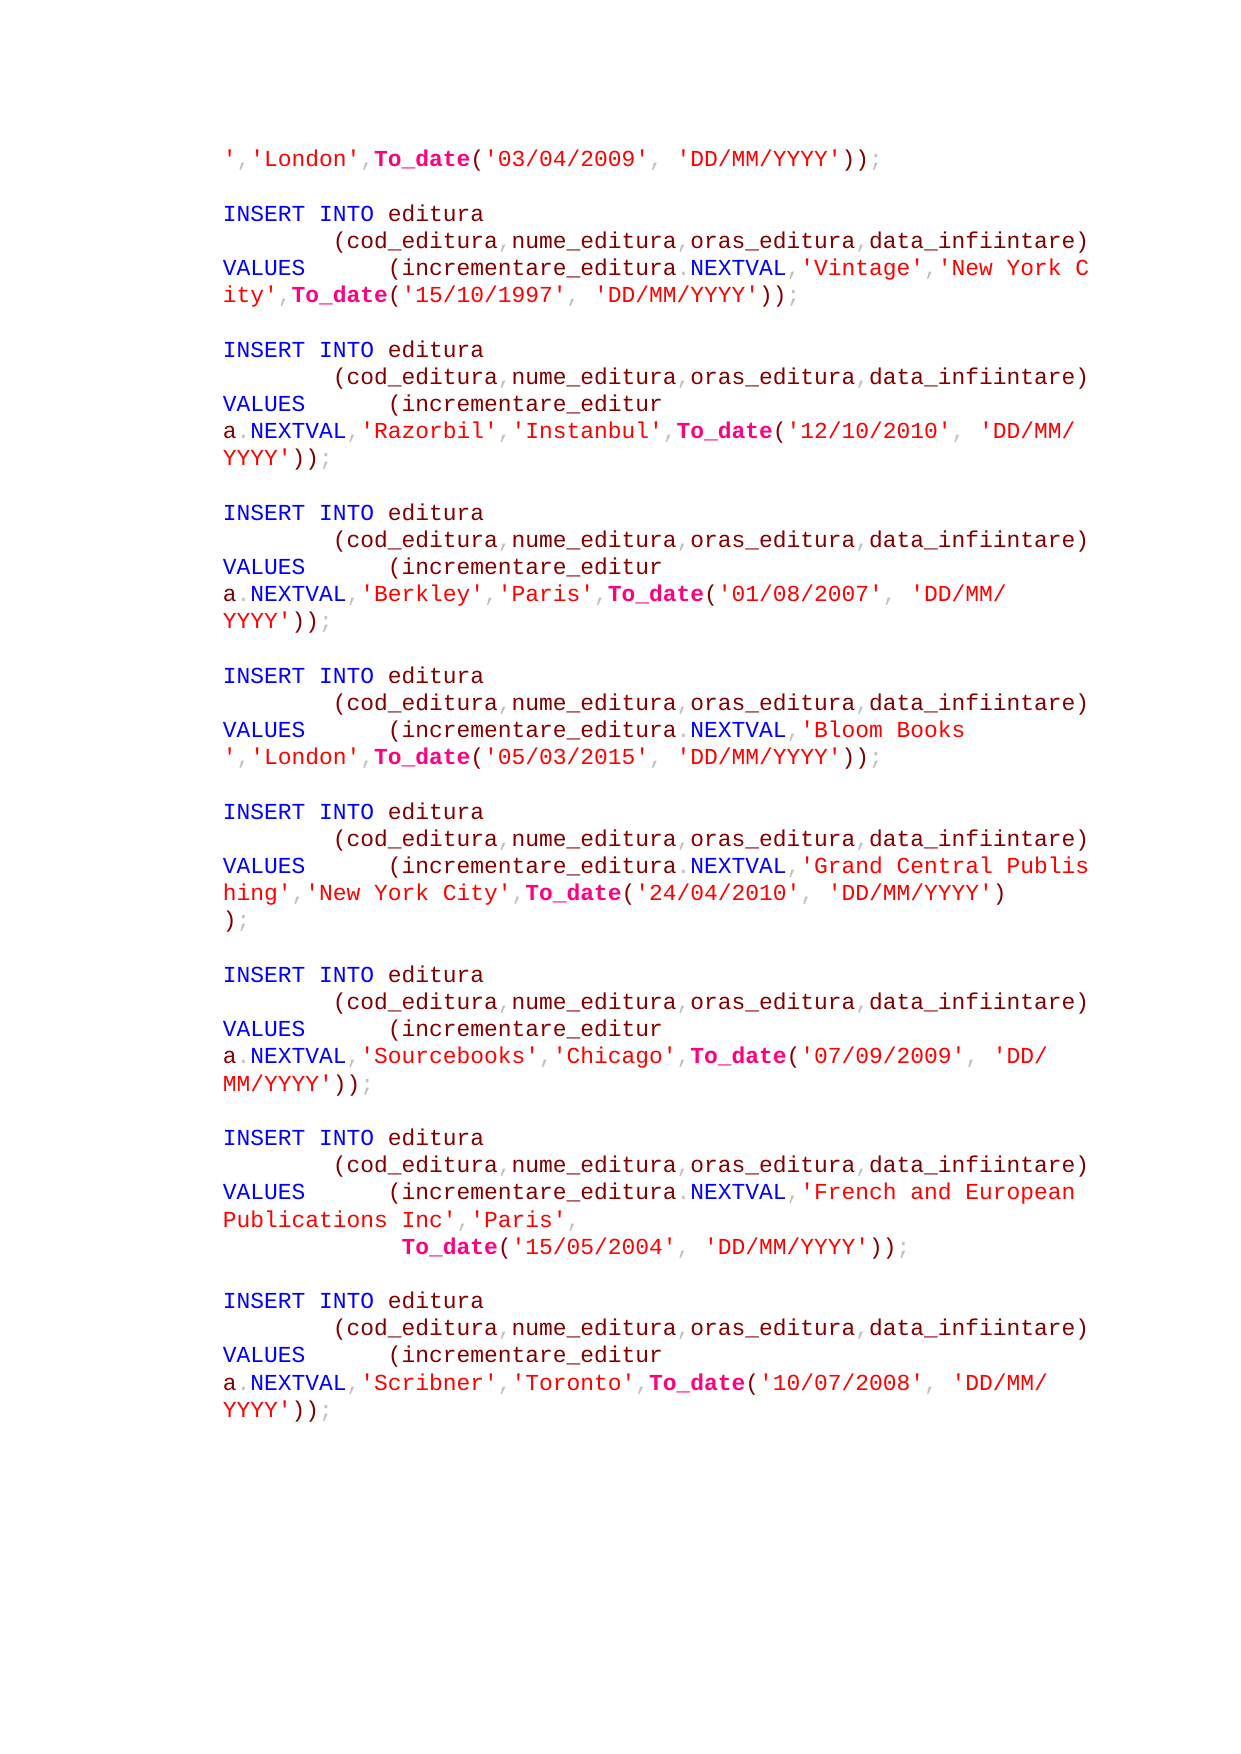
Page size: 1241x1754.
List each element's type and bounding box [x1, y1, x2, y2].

list [223, 148, 1093, 1424]
